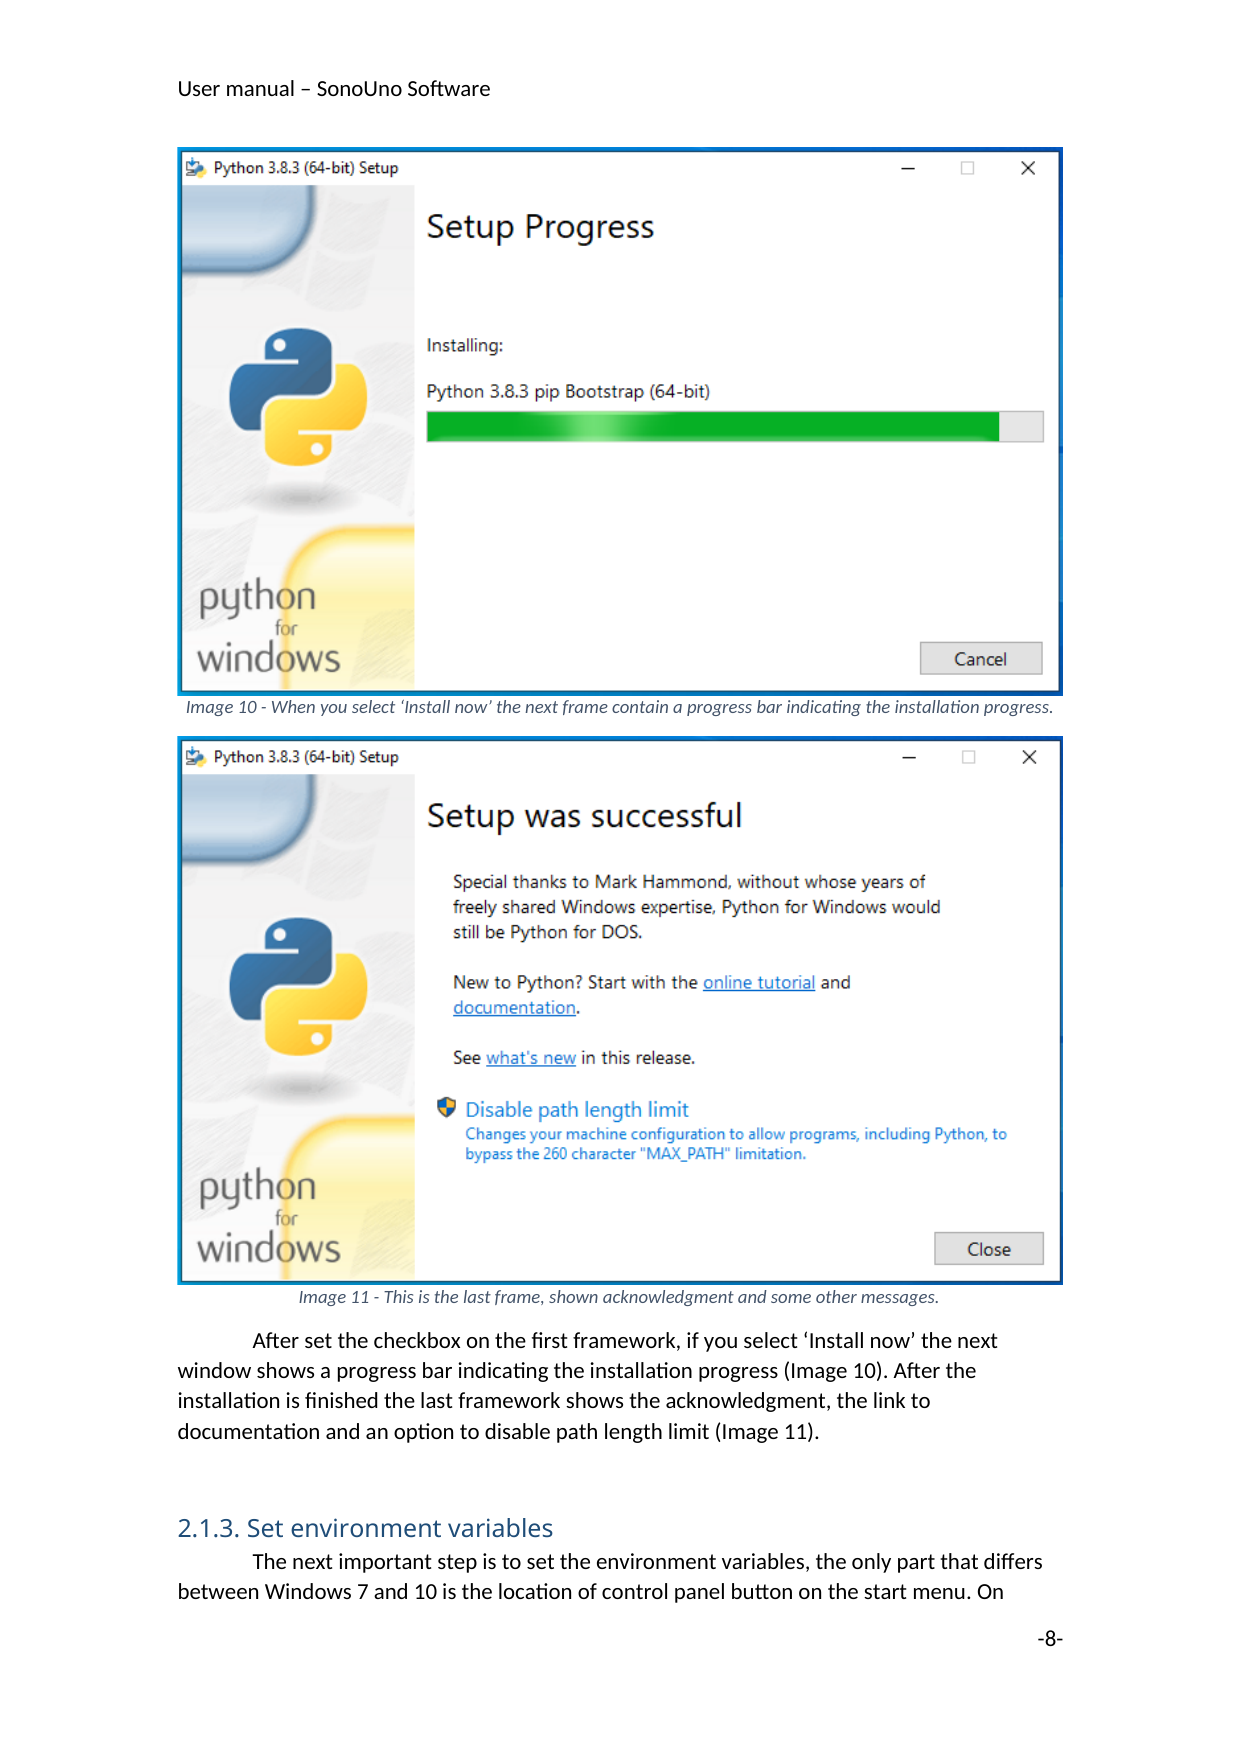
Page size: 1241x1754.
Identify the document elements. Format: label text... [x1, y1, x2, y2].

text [177, 1547, 1063, 1606]
text After set the checkbox on the first framework, if you select ‘Install now’ the next window shows a progress bar indicating the installation progress (Image 10). After the installation is finished the last framework shows the acknowledgment, the link to documentation and an option to disable path length limit (Image 11). [177, 1326, 1063, 1445]
subtitle 2.1.3. Set environment variables [177, 1511, 1063, 1544]
picture [182, 147, 1063, 696]
text Image 11 - This is the last frame, shown acknowledgment and some other messages. [177, 1285, 1063, 1308]
text Image 10 - When you select ‘Install now’ the next frame contain a progress bar indicating the installation progress. [177, 696, 1063, 718]
picture [182, 736, 1063, 1285]
